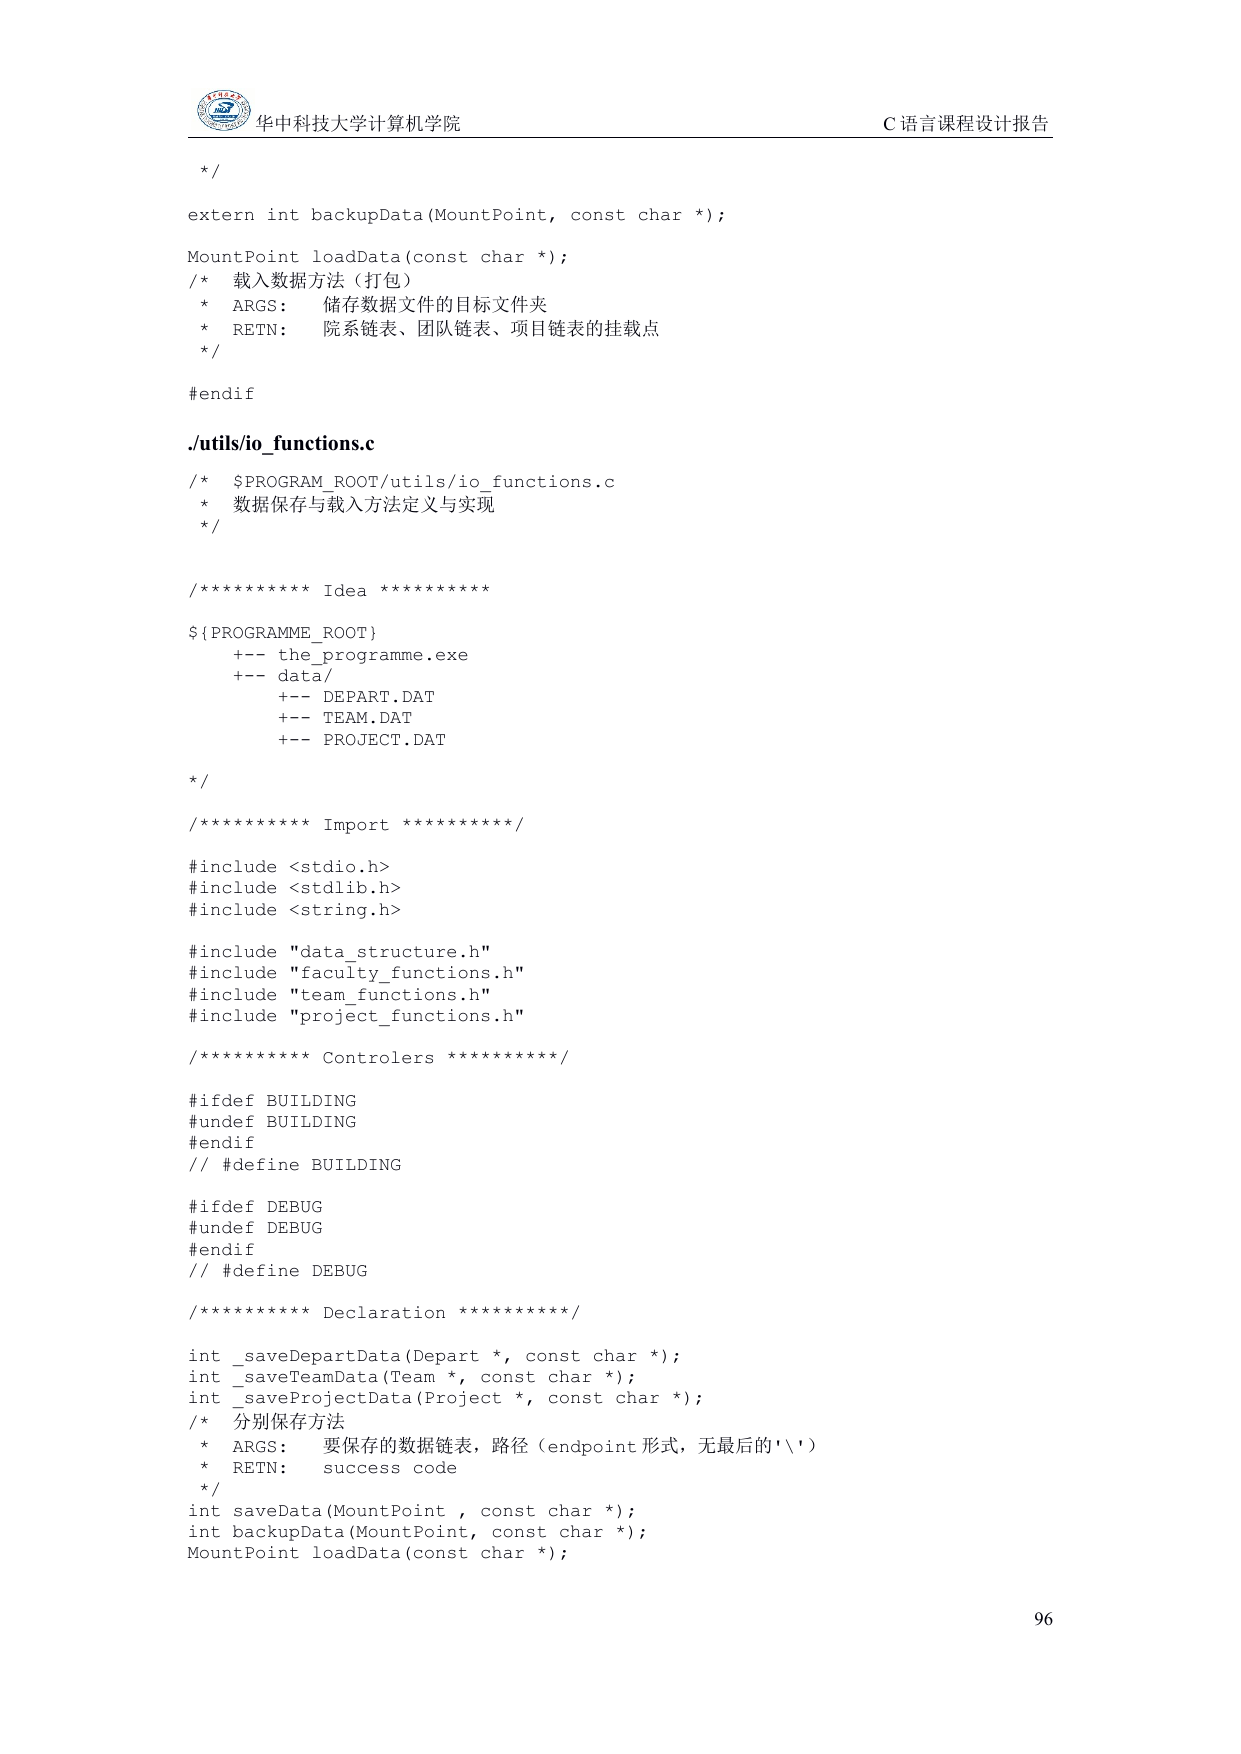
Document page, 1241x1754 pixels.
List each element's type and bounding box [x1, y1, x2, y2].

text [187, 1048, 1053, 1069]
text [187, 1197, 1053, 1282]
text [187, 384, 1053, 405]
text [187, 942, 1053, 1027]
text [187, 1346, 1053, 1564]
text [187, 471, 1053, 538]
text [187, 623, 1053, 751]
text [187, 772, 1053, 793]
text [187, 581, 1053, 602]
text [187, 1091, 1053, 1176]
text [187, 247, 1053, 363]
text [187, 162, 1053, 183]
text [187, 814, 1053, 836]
picture [191, 88, 255, 131]
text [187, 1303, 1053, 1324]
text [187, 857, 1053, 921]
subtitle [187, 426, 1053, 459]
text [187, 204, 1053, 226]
